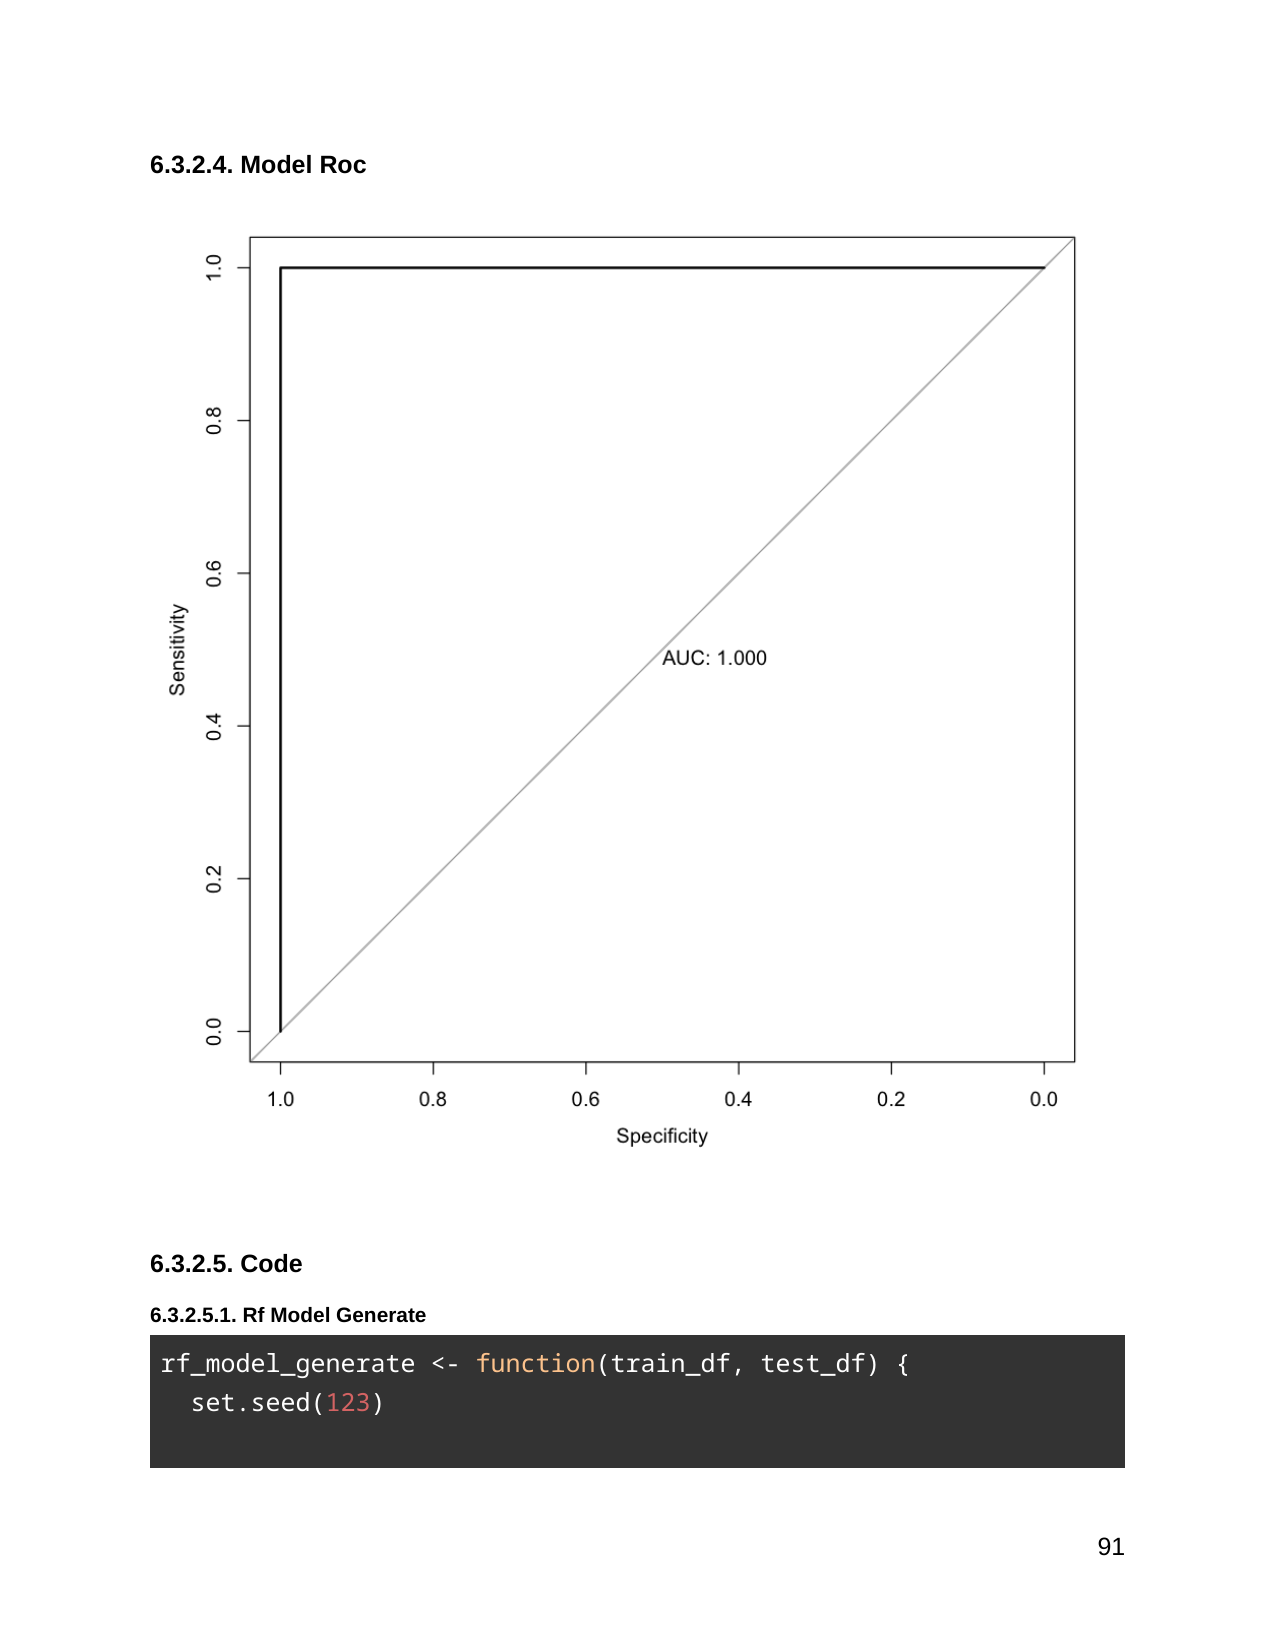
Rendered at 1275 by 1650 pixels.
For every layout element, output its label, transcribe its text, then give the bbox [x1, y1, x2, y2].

subtitle 6.3.2.5.1. Rf Model Generate [150, 1302, 1125, 1326]
subtitle 6.3.2.4. Model Roc [150, 150, 1125, 179]
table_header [150, 1335, 1125, 1468]
subtitle 6.3.2.5. Code [150, 1249, 1125, 1277]
picture [150, 187, 1125, 1162]
